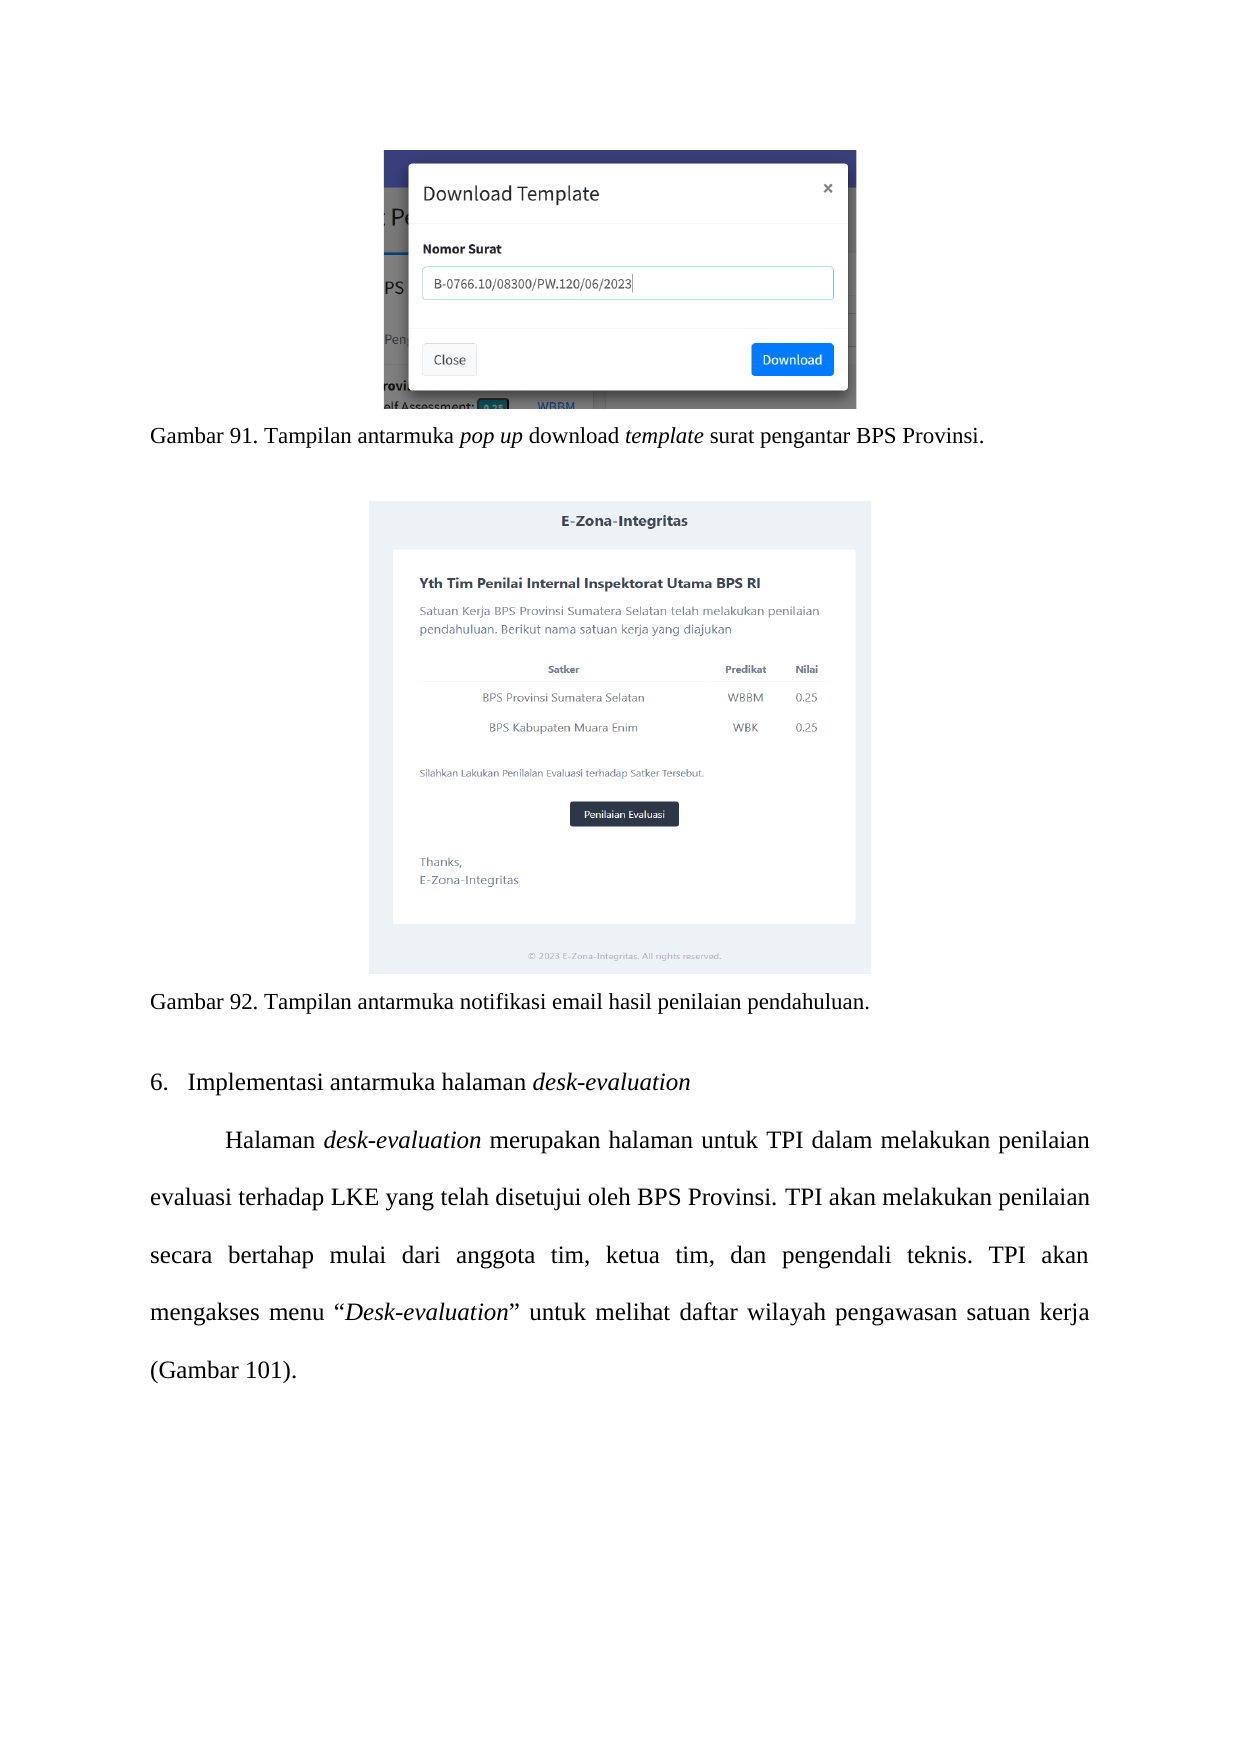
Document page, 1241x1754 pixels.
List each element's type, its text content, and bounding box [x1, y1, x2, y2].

picture [383, 150, 857, 409]
list Implementasi antarmuka halaman desk-evaluation [150, 1067, 1090, 1096]
text Halaman desk-evaluation merupakan halaman untuk TPI dalam melakukan penilaian evaluasi terhadap LKE yang telah disetujui oleh BPS Provinsi. TPI akan melakukan penilaian secara bertahap mulai dari anggota tim, ketua tim, dan pengendali teknis. TPI akan mengakses menu “Desk-evaluation” untuk melihat daftar wilayah pengawasan satuan kerja (Gambar 101). [150, 1125, 1090, 1384]
picture [368, 501, 872, 974]
